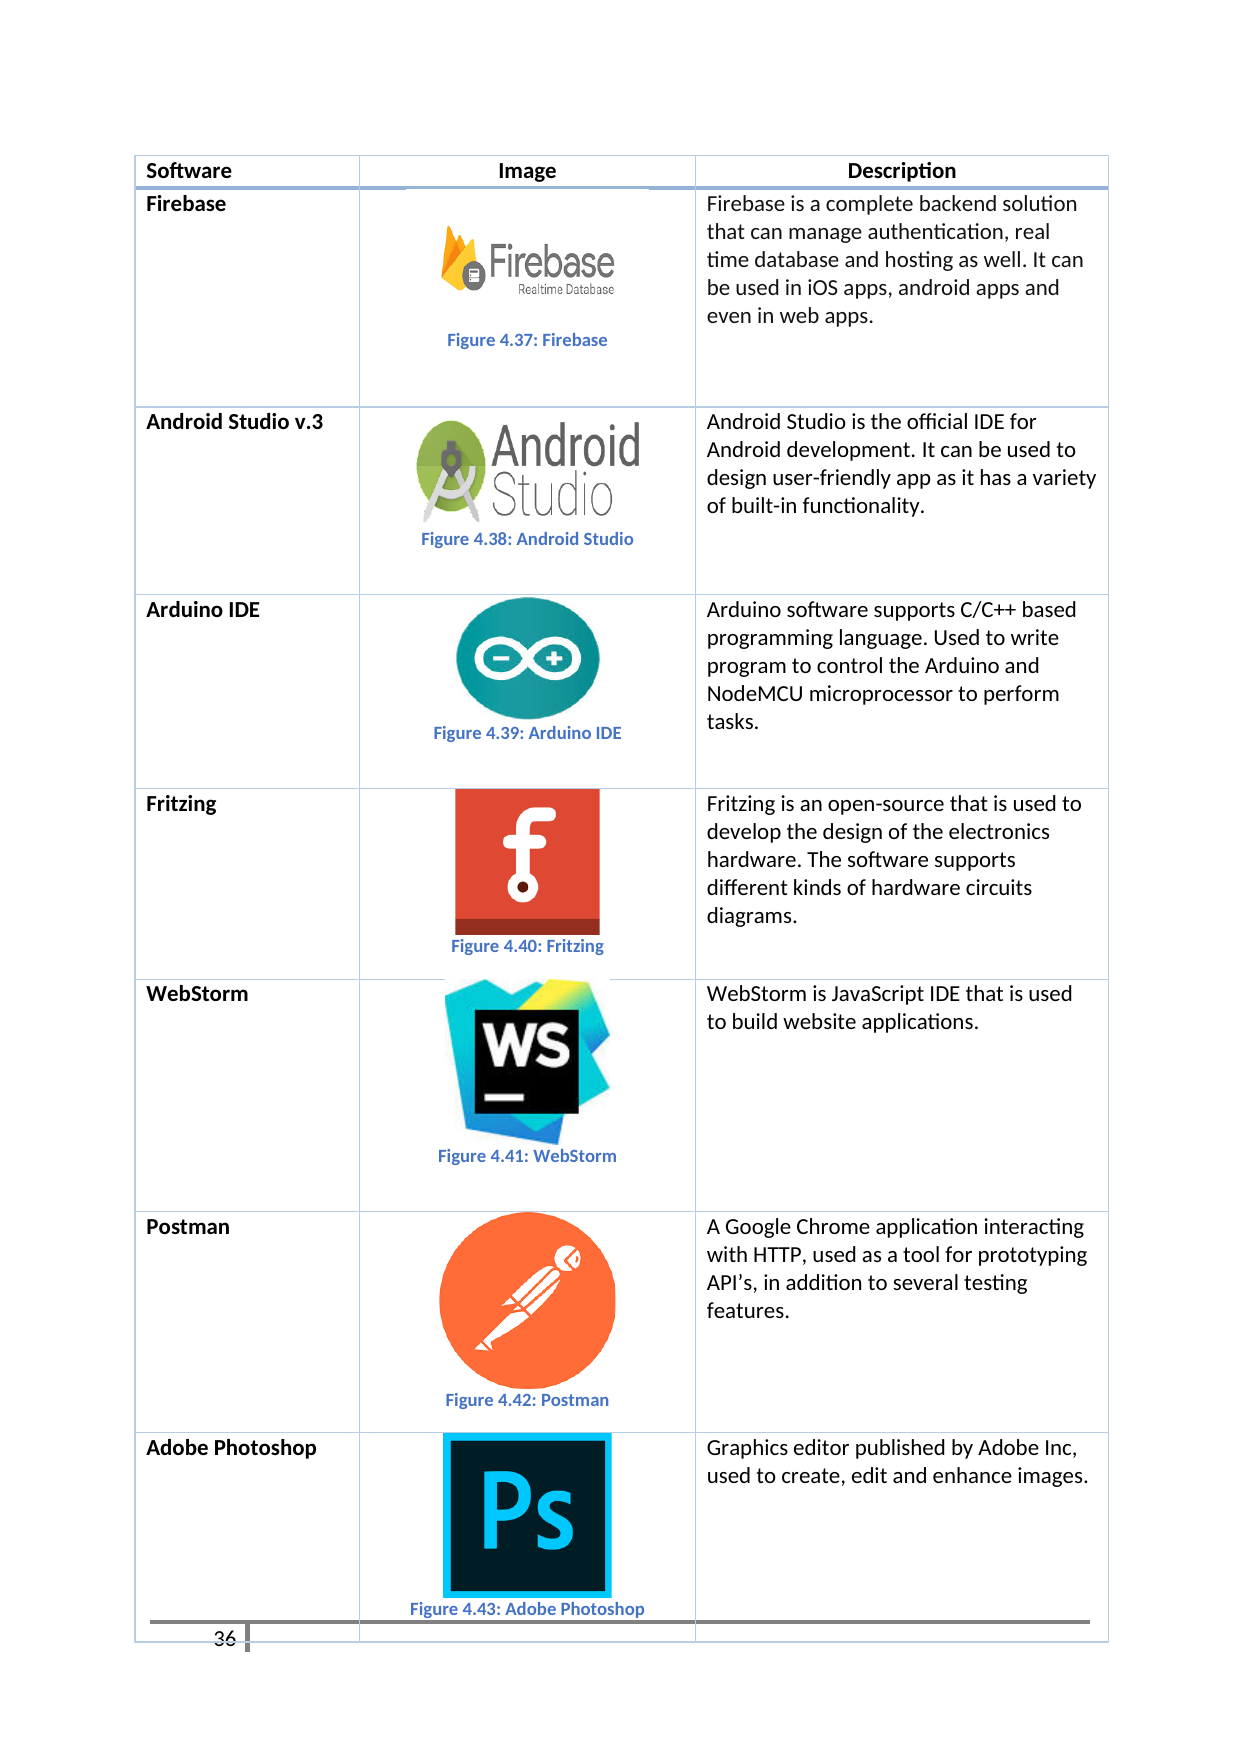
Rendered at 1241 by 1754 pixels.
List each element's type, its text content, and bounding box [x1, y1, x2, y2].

table_cell Arduino software supports C/C++ based programming language. Used to write program to control the Arduino and NodeMCU microprocessor to perform tasks. [696, 595, 1108, 788]
table_cell Adobe Photoshop [136, 1433, 359, 1641]
table_cell WebStorm [136, 980, 359, 1211]
picture [439, 1212, 616, 1389]
picture [454, 595, 600, 722]
picture [452, 1442, 604, 1590]
table_cell Android Studio v.3 [136, 408, 359, 594]
table_cell Figure ‎4.15: Postman [360, 1212, 695, 1432]
table_cell Firebase is a complete backend solution that can manage authentication, real time database and hosting as well. It can be used in iOS apps, android apps and even in web apps. [696, 190, 1108, 406]
table_cell Postman [136, 1212, 359, 1432]
picture [444, 979, 610, 1145]
table_cell Firebase [136, 190, 359, 406]
table_cell Figure ‎4.13: Fritzing [360, 789, 695, 978]
table_header Image [360, 156, 695, 186]
table_cell WebStorm is JavaScript IDE that is used to build website applications. [696, 980, 1108, 1211]
table_header Software [136, 156, 359, 186]
table_header Description [696, 156, 1108, 186]
table_cell A Google Chrome application interacting with HTTP, used as a tool for prototyping API’s, in addition to several testing features. [696, 1212, 1108, 1432]
table_cell Graphics editor published by Adobe Inc, used to create, edit and enhance images. [696, 1433, 1108, 1641]
table_cell Android Studio is the official IDE for Android development. It can be used to design user-friendly app as it has a variety of built-in functionality. [696, 408, 1108, 594]
table_cell Fritzing is an open-source that is used to develop the design of the electronics hardware. The software supports different kinds of hardware circuits diagrams. [696, 789, 1108, 978]
picture [405, 189, 649, 329]
picture [455, 789, 600, 935]
table_cell Figure ‎4.12: Arduino IDE [360, 595, 695, 788]
table_cell Figure ‎4.16: Adobe Photoshop [360, 1433, 695, 1641]
table_cell Figure ‎4.14: WebStorm [360, 980, 695, 1211]
picture [415, 407, 640, 528]
table_cell Arduino IDE [136, 595, 359, 788]
table_cell Figure ‎4.10: Firebase [360, 190, 695, 406]
table_cell Fritzing [136, 789, 359, 978]
table_cell Figure ‎4.11: Android Studio [360, 408, 695, 594]
